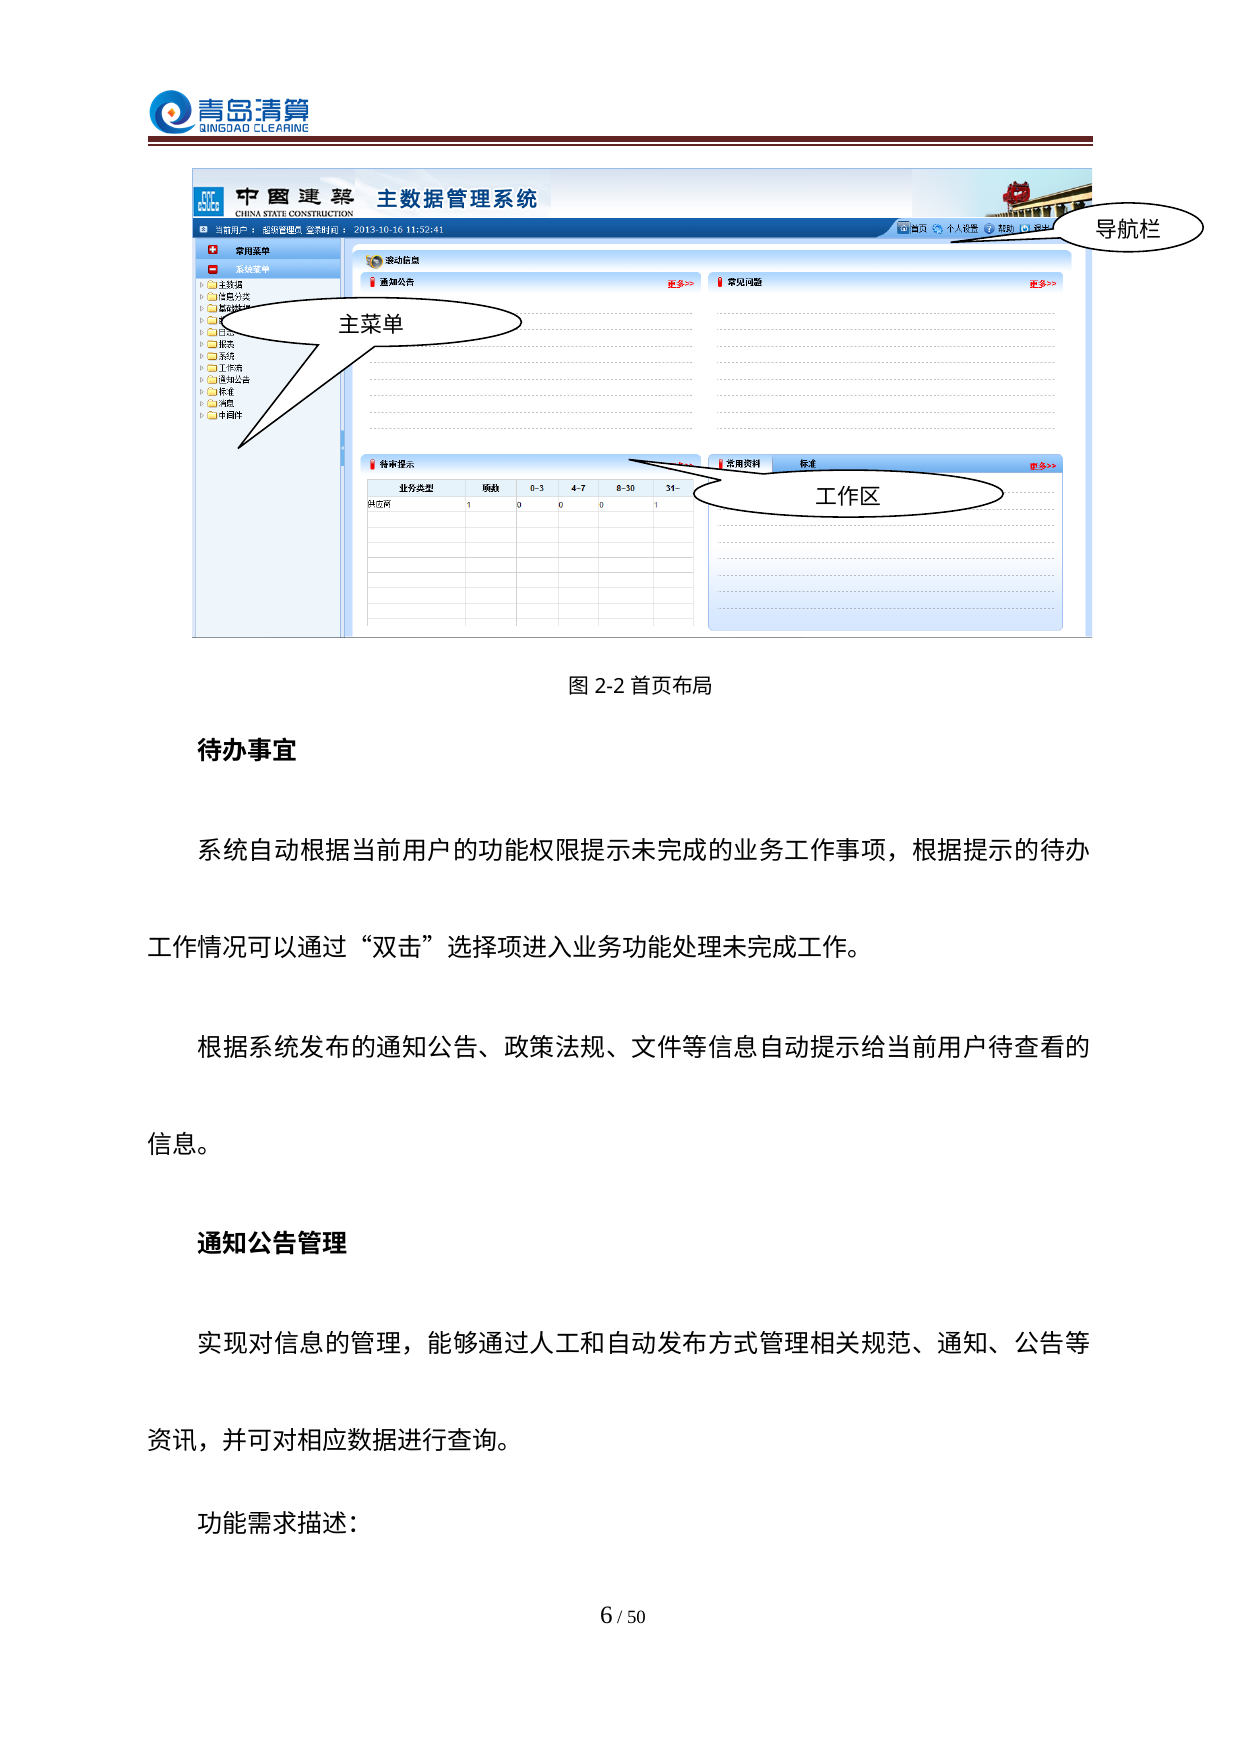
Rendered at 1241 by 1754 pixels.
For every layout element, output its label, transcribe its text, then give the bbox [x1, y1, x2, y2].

picture [147, 88, 309, 134]
text 图 2-2 首页布局 [148, 669, 1093, 701]
text 功能需求描述： [148, 1489, 1093, 1554]
text 实现对信息的管理，能够通过人工和自动发布方式管理相关规范、通知、公告等资讯，并可对相应数据进行查询。 [148, 1309, 1093, 1471]
text 待办事宜 [148, 716, 1093, 781]
text 根据系统发布的通知公告、政策法规、文件等信息自动提示给当前用户待查看的信息。 [148, 1013, 1093, 1175]
picture [192, 168, 1093, 638]
text 系统自动根据当前用户的功能权限提示未完成的业务工作事项，根据提示的待办工作情况可以通过“双击”选择项进入业务功能处理未完成工作。 [148, 816, 1093, 978]
text 通知公告管理 [148, 1209, 1093, 1274]
